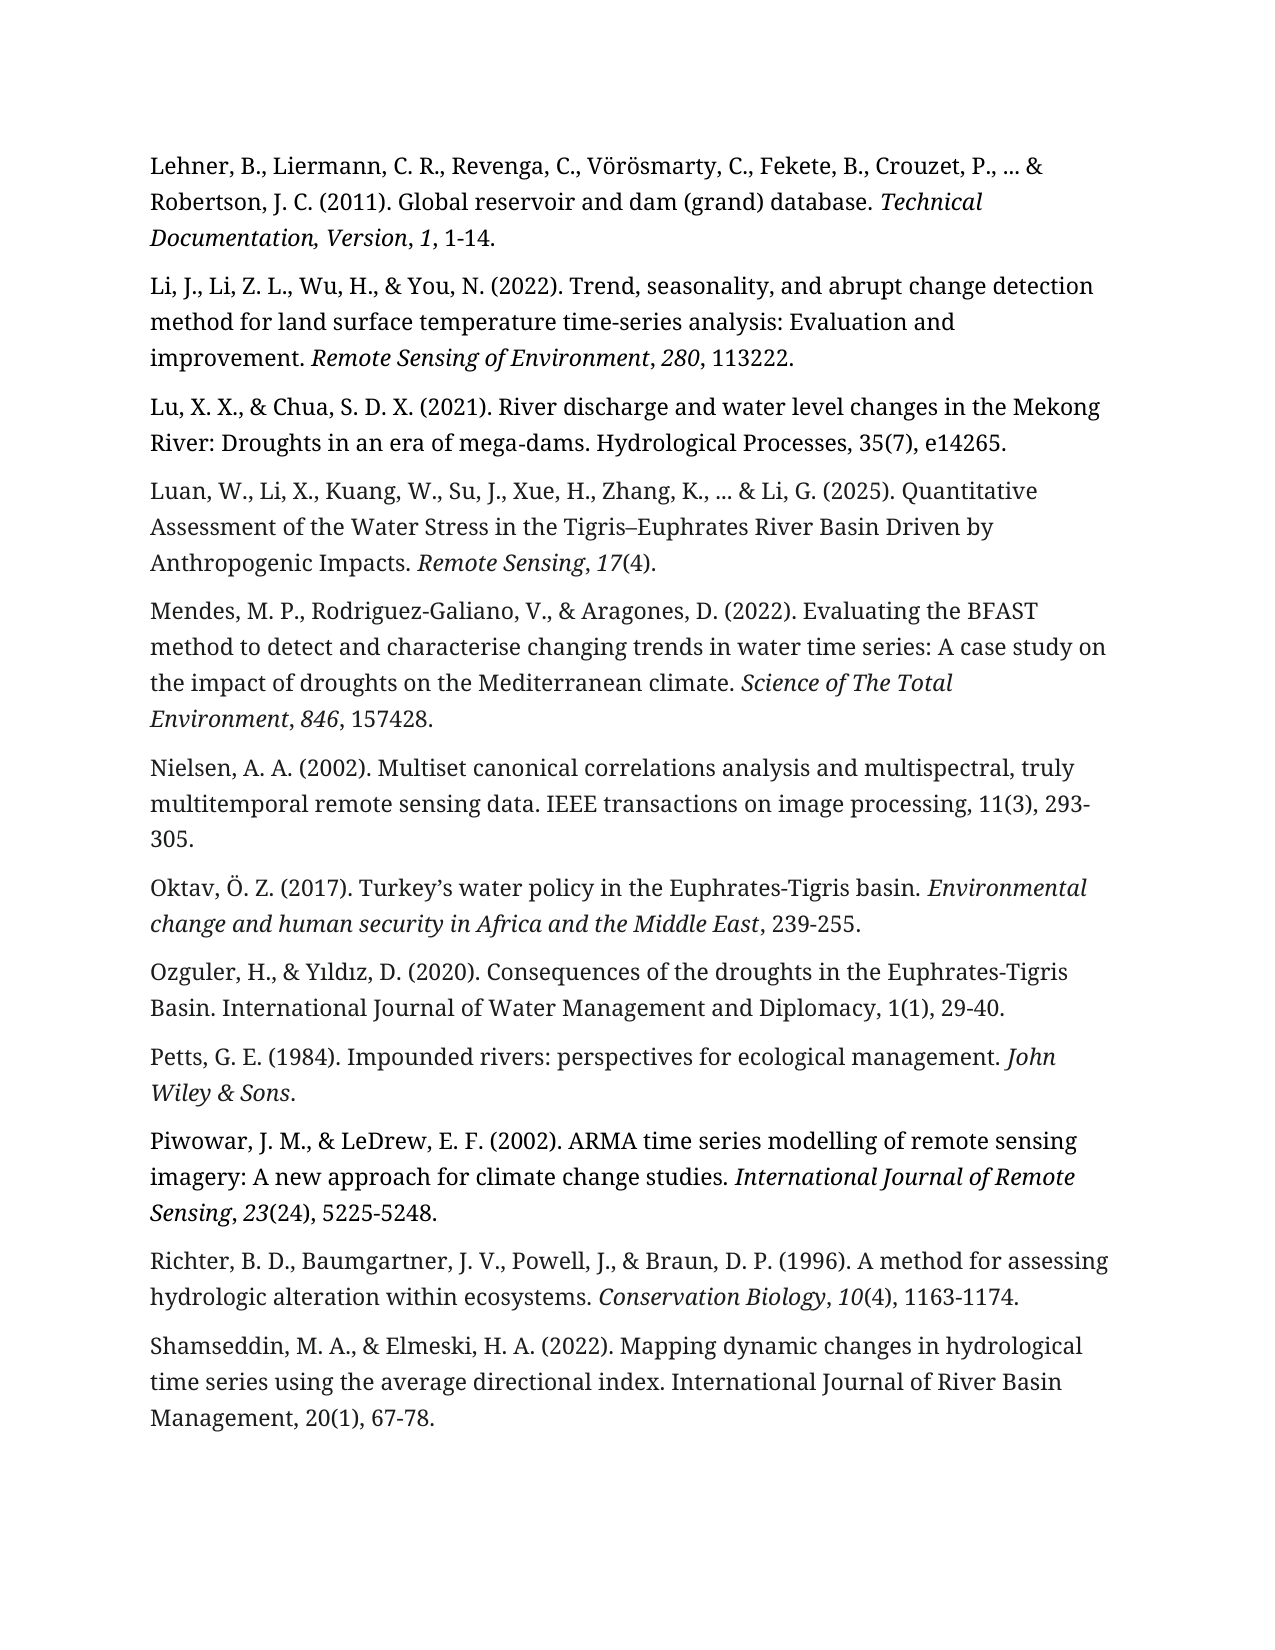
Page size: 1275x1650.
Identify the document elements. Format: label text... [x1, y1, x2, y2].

text Lehner, B., Liermann, C. R., Revenga, C., Vörösmarty, C., Fekete, B., Crouzet, P., ... & Robertson, J. C. (2011). Global reservoir and dam (grand) database. Technical Documentation, Version, 1, 1-14. [150, 150, 1125, 253]
text Li, J., Li, Z. L., Wu, H., & You, N. (2022). Trend, seasonality, and abrupt change detection method for land surface temperature time-series analysis: Evaluation and improvement. Remote Sensing of Environment, 280, 113222. [150, 270, 1125, 373]
text Nielsen, A. A. (2002). Multiset canonical correlations analysis and multispectral, truly multitemporal remote sensing data. IEEE transactions on image processing, 11(3), 293-305. [150, 752, 1125, 855]
text Petts, G. E. (1984). Impounded rivers: perspectives for ecological management. John Wiley & Sons. [150, 1041, 1125, 1108]
text Oktav, Ö. Z. (2017). Turkey’s water policy in the Euphrates-Tigris basin. Environmental change and human security in Africa and the Middle East, 239-255. [150, 872, 1125, 939]
text Lu, X. X., & Chua, S. D. X. (2021). River discharge and water level changes in the Mekong River: Droughts in an era of mega‐dams. Hydrological Processes, 35(7), e14265. [150, 391, 1125, 458]
text Piwowar, J. M., & LeDrew, E. F. (2002). ARMA time series modelling of remote sensing imagery: A new approach for climate change studies. International Journal of Remote Sensing, 23(24), 5225-5248. [150, 1125, 1125, 1228]
text Richter, B. D., Baumgartner, J. V., Powell, J., & Braun, D. P. (1996). A method for assessing hydrologic alteration within ecosystems. Conservation Biology, 10(4), 1163-1174. [150, 1245, 1125, 1312]
text Ozguler, H., & Yıldız, D. (2020). Consequences of the droughts in the Euphrates-Tigris Basin. International Journal of Water Management and Diplomacy, 1(1), 29-40. [150, 956, 1125, 1023]
text Mendes, M. P., Rodriguez-Galiano, V., & Aragones, D. (2022). Evaluating the BFAST method to detect and characterise changing trends in water time series: A case study on the impact of droughts on the Mediterranean climate. Science of The Total Environment, 846, 157428. [150, 595, 1125, 734]
text Luan, W., Li, X., Kuang, W., Su, J., Xue, H., Zhang, K., ... & Li, G. (2025). Quantitative Assessment of the Water Stress in the Tigris–Euphrates River Basin Driven by Anthropogenic Impacts. Remote Sensing, 17(4). [150, 475, 1125, 578]
text Shamseddin, M. A., & Elmeski, H. A. (2022). Mapping dynamic changes in hydrological time series using the average directional index. International Journal of River Basin Management, 20(1), 67-78. [150, 1330, 1125, 1433]
